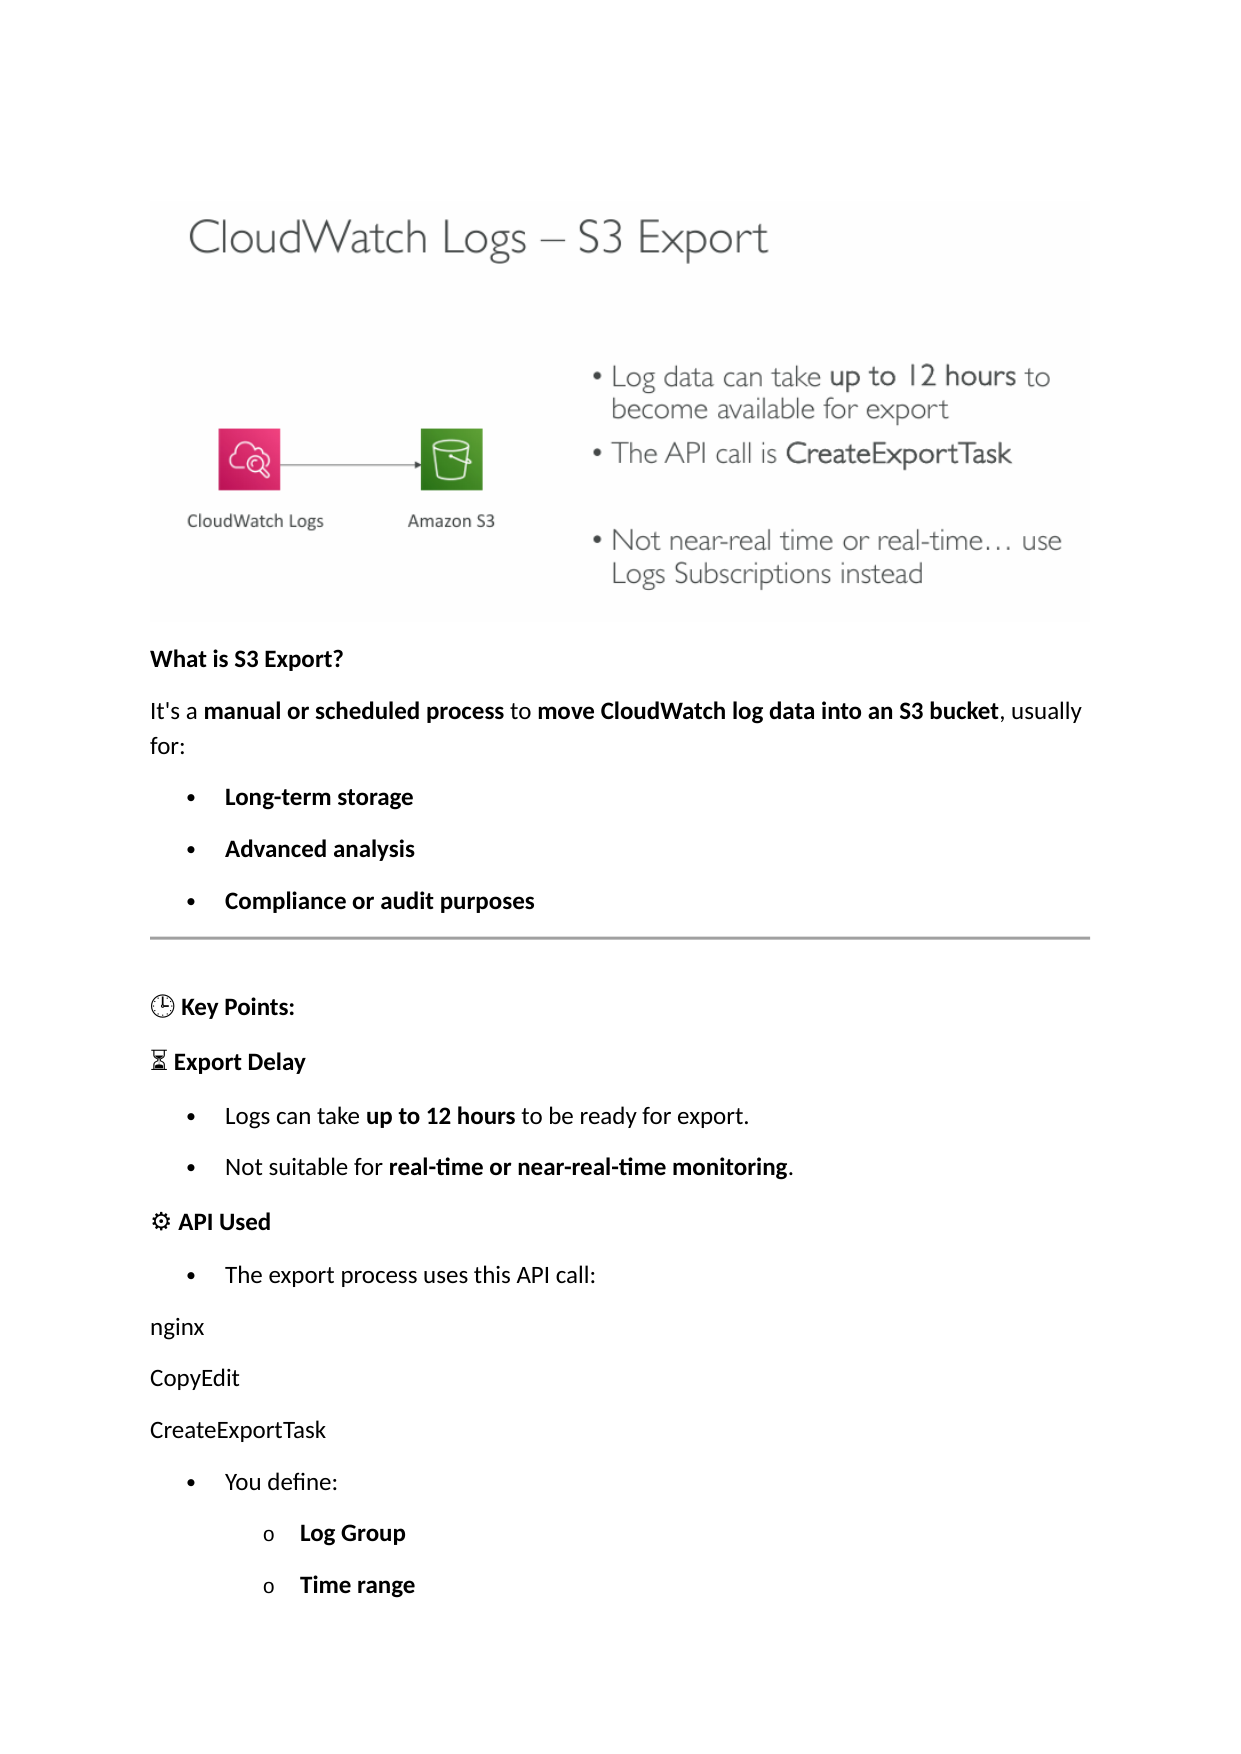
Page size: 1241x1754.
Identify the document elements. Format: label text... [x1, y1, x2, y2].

list You define: [187, 1466, 1090, 1496]
list Log Group [262, 1517, 1090, 1548]
list Compliance or audit purposes [187, 885, 1090, 915]
text It's a manual or scheduled process to move CloudWatch log data into an S3 bucket, usually for: [150, 695, 1090, 760]
text ⏳ Export Delay [150, 1044, 1090, 1078]
text What is S3 Export? [150, 643, 1090, 674]
text CopyEdit [150, 1362, 1090, 1393]
list Time range [262, 1569, 1090, 1599]
text 🕒 Key Points: [150, 988, 1090, 1022]
list Long-term storage [187, 782, 1090, 812]
text CreateExportTask [150, 1414, 1090, 1444]
list Not suitable for real-time or near-real-time monitoring. [187, 1152, 1090, 1182]
list Logs can take up to 12 hours to be ready for export. [187, 1100, 1090, 1130]
picture [150, 201, 1091, 622]
list The export process uses this API call: [187, 1259, 1090, 1289]
list Advanced analysis [187, 833, 1090, 864]
text nginx [150, 1311, 1090, 1341]
text ⚙️ API Used [150, 1203, 1090, 1237]
